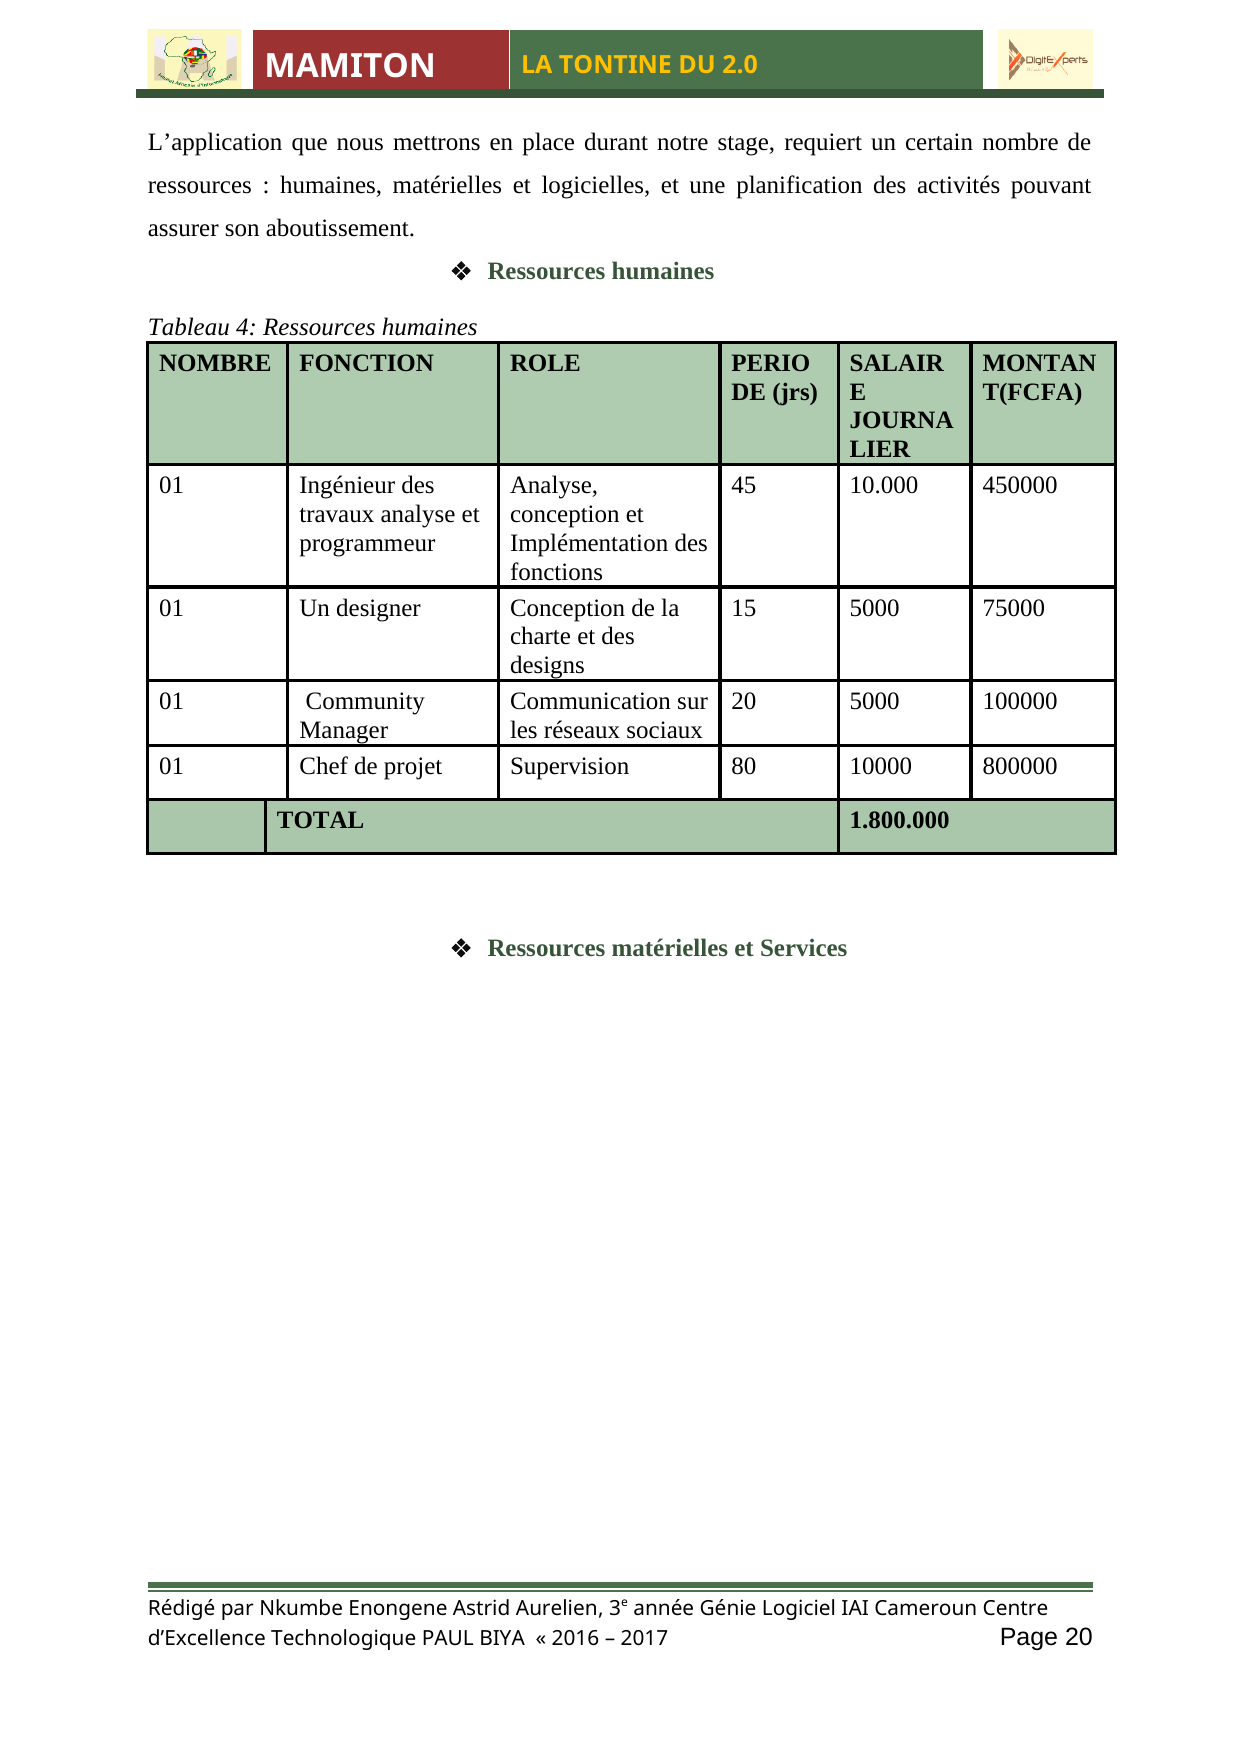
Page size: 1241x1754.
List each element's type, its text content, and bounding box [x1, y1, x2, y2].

table_header FONCTION [289, 344, 497, 463]
table_cell 45 [722, 466, 837, 585]
table_cell Chef de projet [289, 747, 497, 798]
table_cell 80 [722, 747, 837, 798]
table_cell Community Manager [289, 682, 497, 744]
table_cell Analyse, conception et Implémentation des fonctions [500, 466, 718, 585]
table_cell 5000 [840, 682, 969, 744]
picture [998, 29, 1093, 89]
table_cell TOTAL [267, 801, 837, 852]
table_cell 01 [149, 747, 286, 798]
table_cell Supervision [500, 747, 718, 798]
table_cell Ingénieur des travaux analyse et programmeur [289, 466, 497, 585]
table_cell 5000 [840, 589, 969, 679]
table_header ROLE [500, 344, 718, 463]
table_cell 01 [149, 466, 286, 585]
table_cell Conception de la charte et des designs [500, 589, 718, 679]
table_cell 10.000 [840, 466, 969, 585]
table_cell 450000 [973, 466, 1114, 585]
table_cell 800000 [973, 747, 1114, 798]
table_cell 01 [149, 589, 286, 679]
table_cell 10000 [840, 747, 969, 798]
text L’application que nous mettrons en place durant notre stage, requiert un certain nombre de ressources : humaines, matérielles et logicielles, et une planification des activités pouvant assurer son aboutissement. [148, 127, 1093, 242]
table_cell 75000 [973, 589, 1114, 679]
table_cell 01 [149, 682, 286, 744]
table_header NOMBRE [149, 344, 286, 463]
text Tableau 4: Ressources humaines [148, 312, 1093, 341]
table_header MONTANT(FCFA) [973, 344, 1114, 463]
table_cell 100000 [973, 682, 1114, 744]
list Ressources humaines [450, 256, 1093, 285]
table_cell 1.800.000 [840, 801, 1114, 852]
table_cell [149, 801, 264, 852]
table_header PERIODE (jrs) [722, 344, 837, 463]
table_header SALAIRE JOURNALIER [840, 344, 969, 463]
table_cell 15 [722, 589, 837, 679]
list Ressources matérielles et Services [450, 933, 1093, 962]
table_cell Un designer [289, 589, 497, 679]
table_cell Communication sur les réseaux sociaux [500, 682, 718, 744]
picture [147, 29, 242, 89]
table_cell 20 [722, 682, 837, 744]
